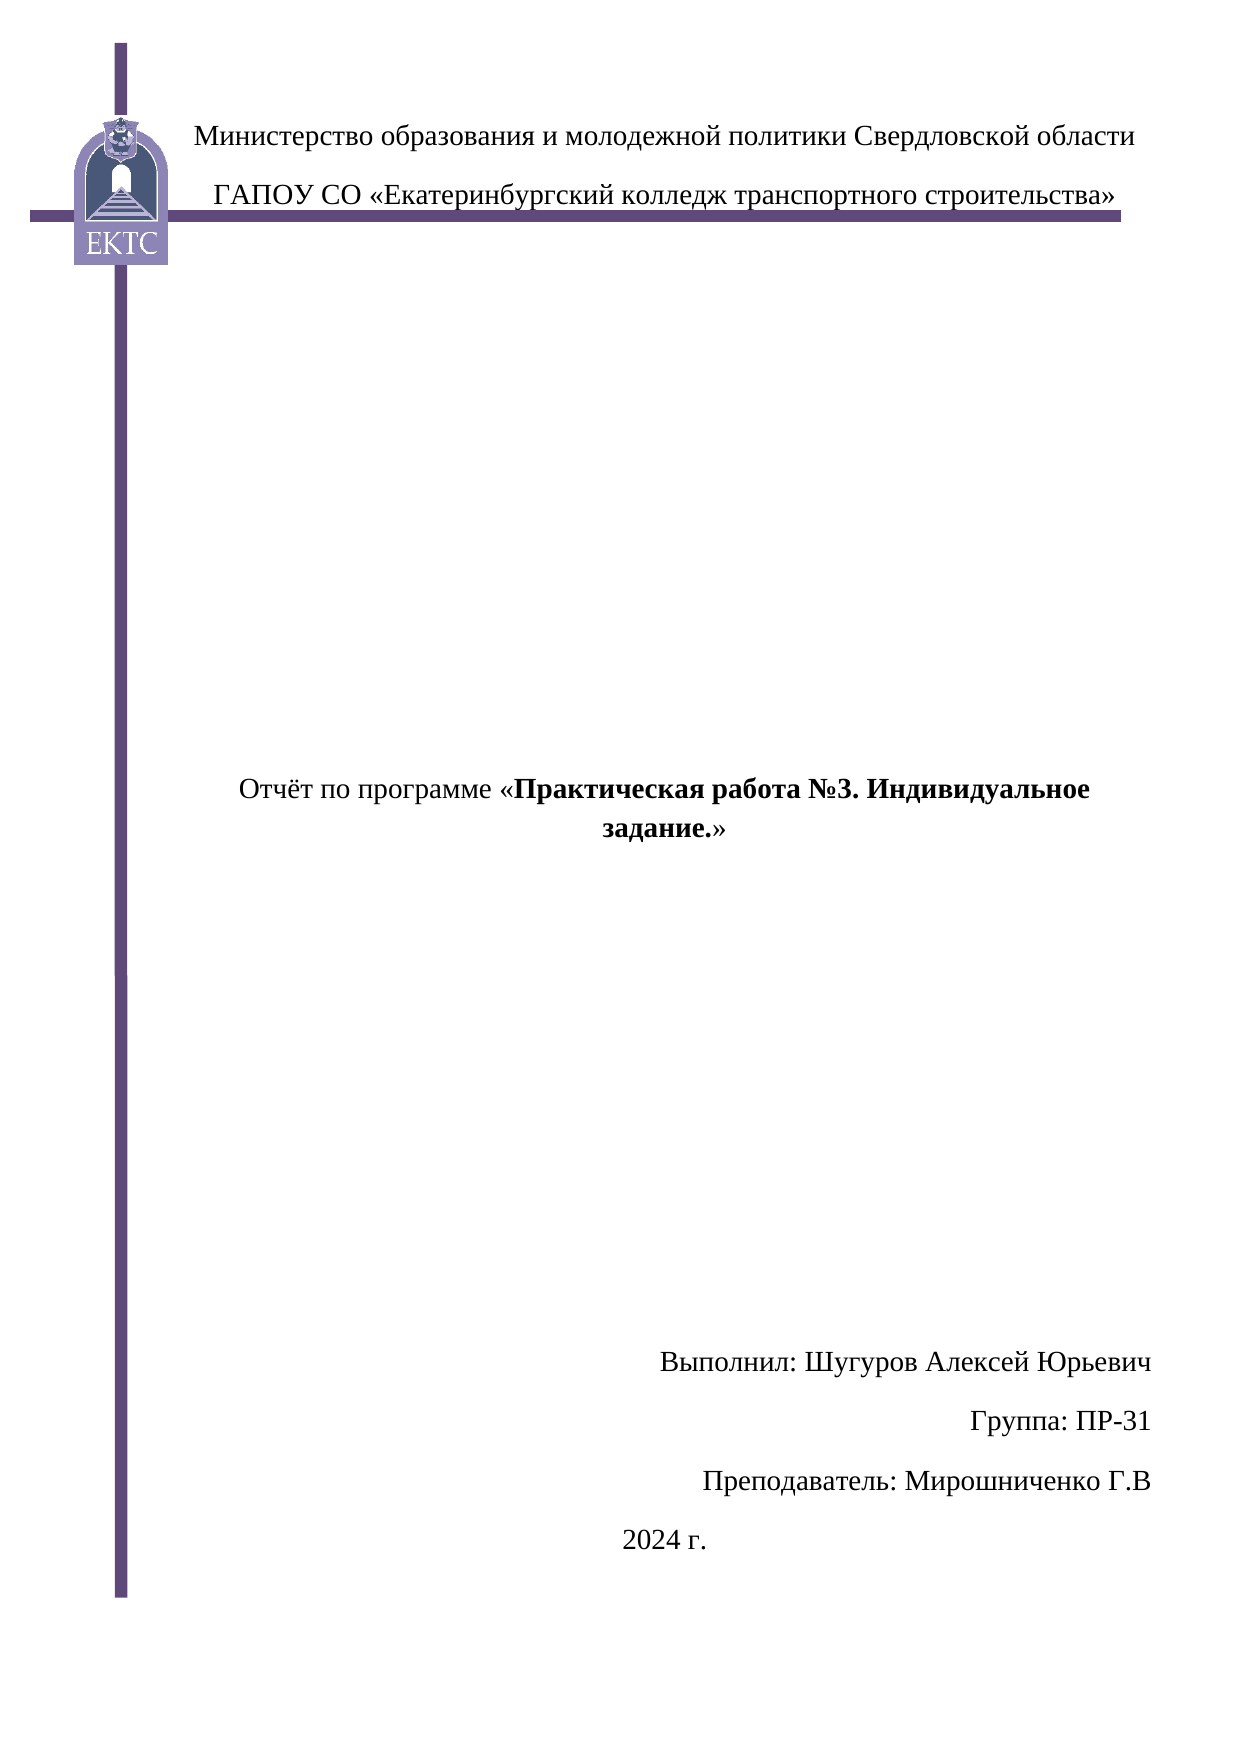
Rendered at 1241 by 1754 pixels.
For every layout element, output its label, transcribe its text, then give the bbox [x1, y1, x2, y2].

text Отчёт по программе «Практическая работа №3. Индивидуальное задание.» [177, 771, 1152, 843]
text ГАПОУ СО «Екатеринбургский колледж транспортного строительства» [177, 177, 1152, 211]
text Министерство образования и молодежной политики Свердловской области [177, 118, 1152, 152]
text Преподаватель: Мирошниченко Г.В [177, 1463, 1152, 1496]
text Выполнил: Шугуров Алексей Юрьевич [177, 1344, 1152, 1378]
text 2024 г. [177, 1522, 1152, 1556]
picture [74, 115, 168, 265]
text Группа: ПР-31 [177, 1403, 1152, 1437]
